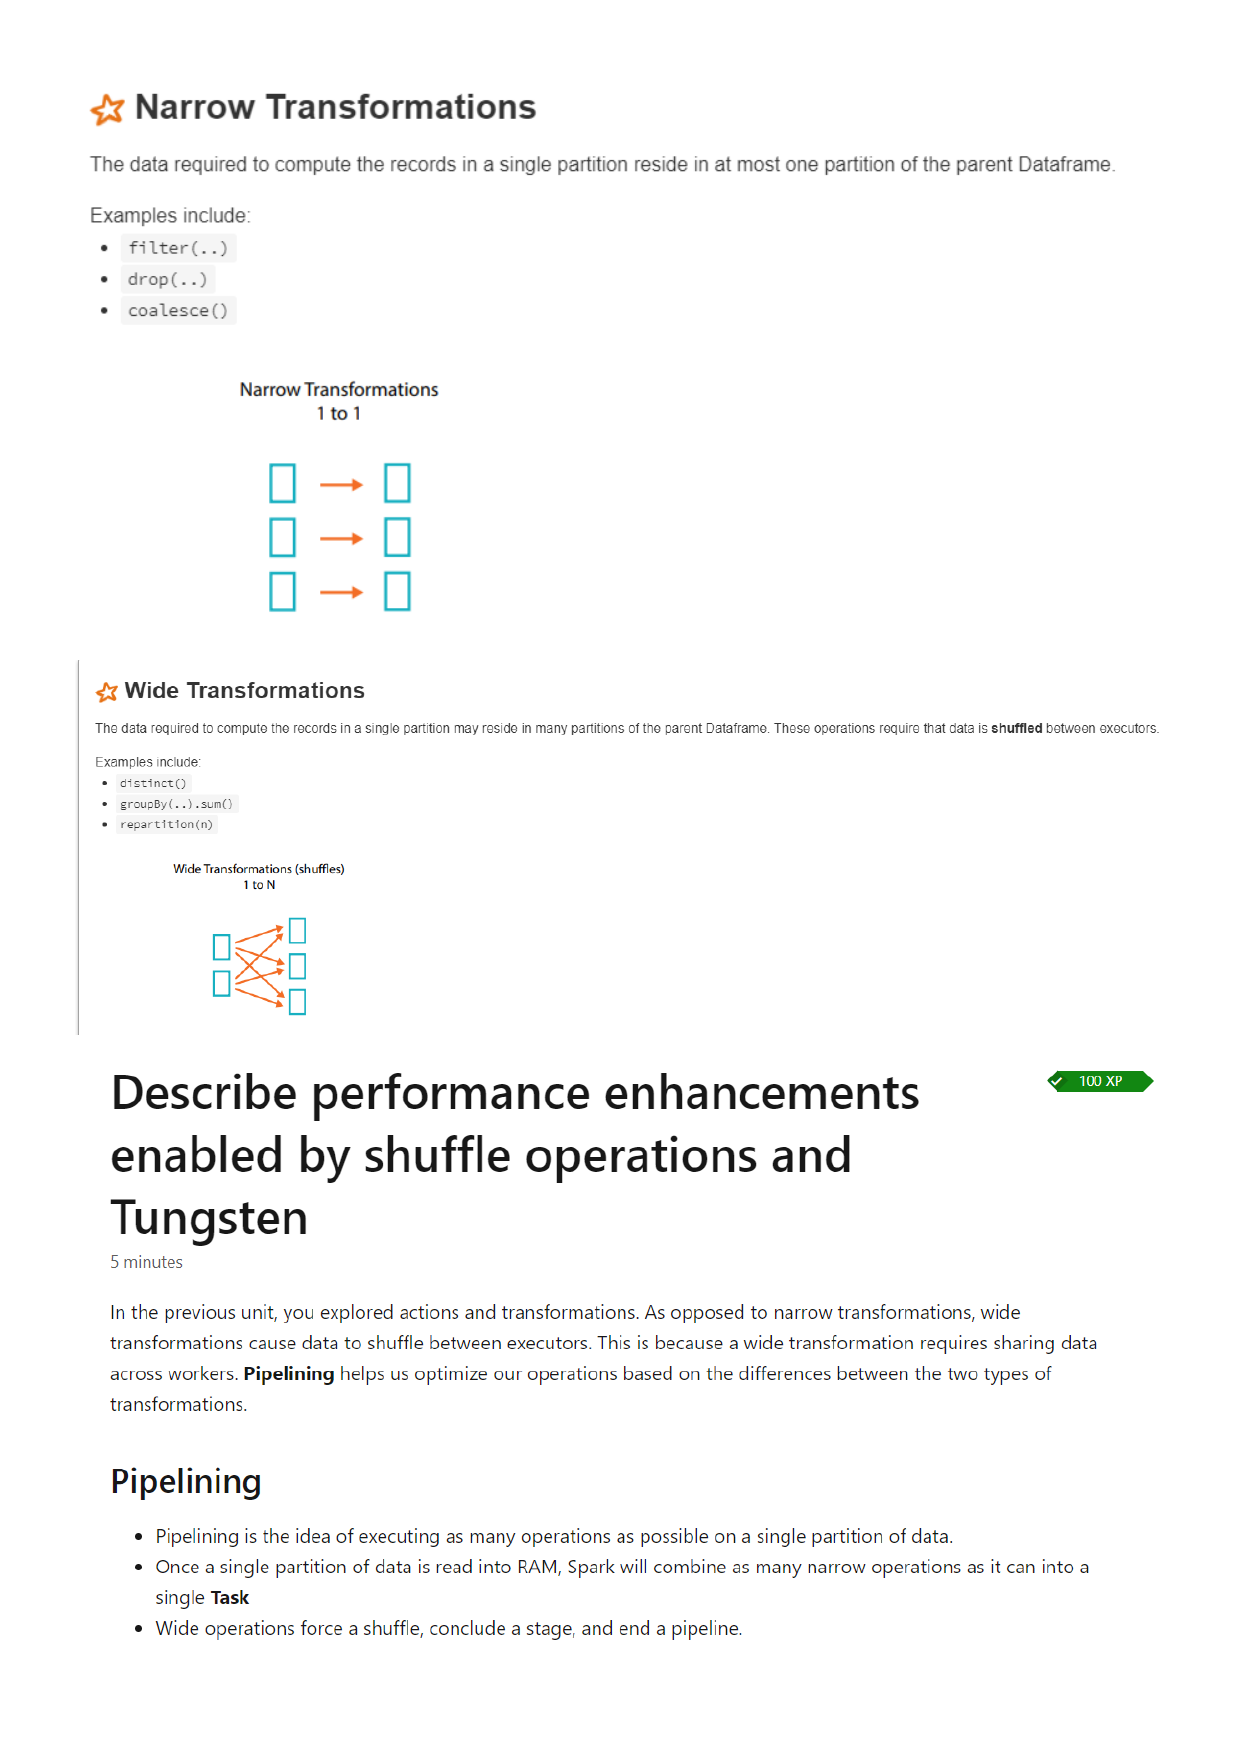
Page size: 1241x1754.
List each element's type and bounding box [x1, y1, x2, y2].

picture [75, 75, 1166, 642]
picture [75, 1053, 1166, 1667]
picture [75, 660, 1166, 1035]
